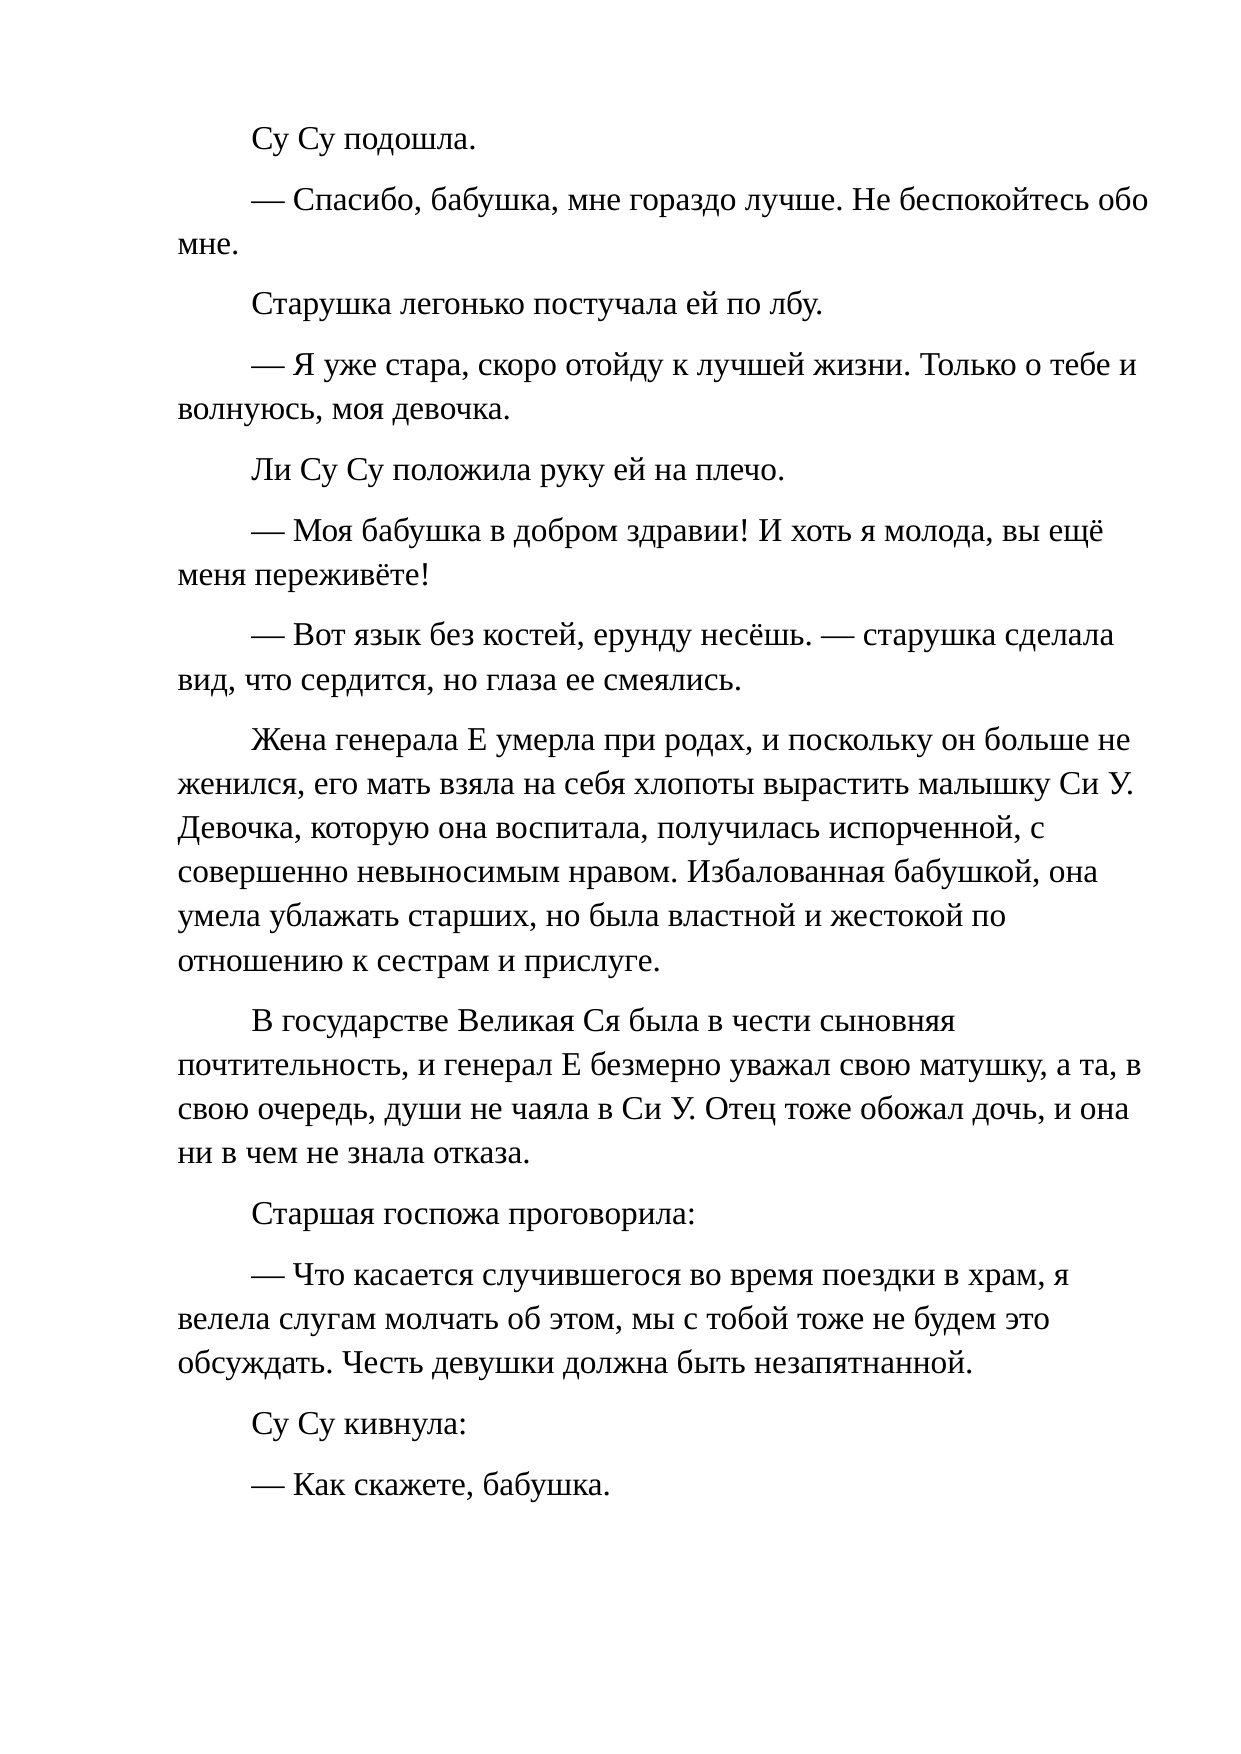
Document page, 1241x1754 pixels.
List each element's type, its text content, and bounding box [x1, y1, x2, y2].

text — Вот язык без костей, ерунду несёшь. — старушка сделала вид, что сердится, но глаза ее смеялись. [177, 615, 1152, 697]
text В государстве Великая Ся была в чести сыновняя почтительность, и генерал Е безмерно уважал свою матушку, а та, в свою очередь, души не чаяла в Си У. Отец тоже обожал дочь, и она ни в чем не знала отказа. [177, 1001, 1152, 1171]
text Ли Су Су положила руку ей на плечо. [177, 449, 1152, 487]
text — Что касается случившегося во время поездки в храм, я велела слугам молчать об этом, мы с тобой тоже не будем это обсуждать. Честь девушки должна быть незапятнанной. [177, 1254, 1152, 1381]
text — Спасибо, бабушка, мне гораздо лучше. Не беспокойтесь обо мне. [177, 179, 1152, 261]
text Су Су подошла. [177, 118, 1152, 156]
text — Моя бабушка в добром здравии! И хоть я молода, вы ещё меня переживёте! [177, 510, 1152, 592]
text Старушка легонько постучала ей по лбу. [177, 284, 1152, 322]
text — Я уже стара, скоро отойду к лучшей жизни. Только о тебе и волнуюсь, моя девочка. [177, 344, 1152, 427]
text Жена генерала Е умерла при родах, и поскольку он больше не женился, его мать взяла на себя хлопоты вырастить малышку Си У. Девочка, которую она воспитала, получилась испорченной, с совершенно невыносимым нравом. Избалованная бабушкой, она умела ублажать старших, но была властной и жестокой по отношению к сестрам и прислуге. [177, 719, 1152, 978]
text Су Су кивнула: [177, 1403, 1152, 1441]
text Старшая госпожа проговорила: [177, 1193, 1152, 1232]
text — Как скажете, бабушка. [177, 1464, 1152, 1502]
